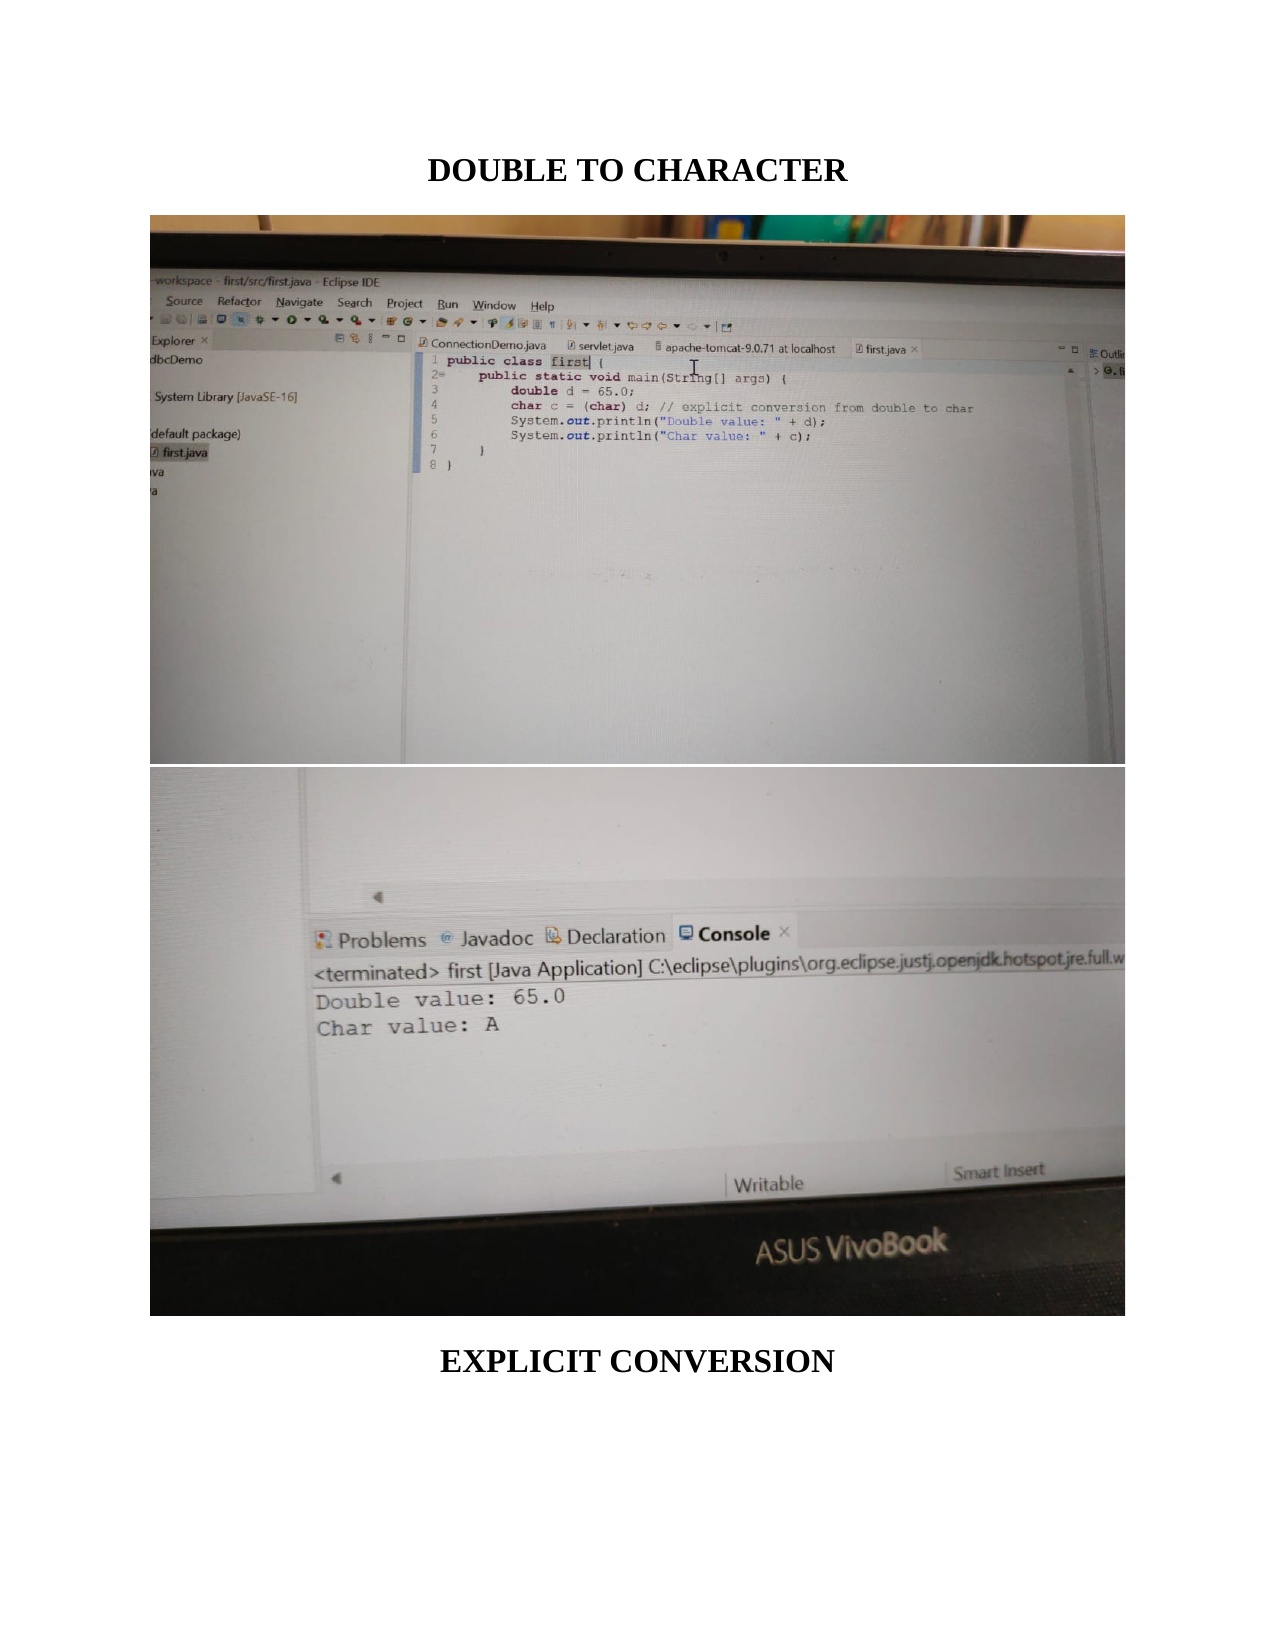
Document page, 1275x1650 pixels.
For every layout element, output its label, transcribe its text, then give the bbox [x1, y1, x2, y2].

text DOUBLE TO CHARACTER [150, 150, 1125, 188]
text EXPLICIT CONVERSION [150, 1341, 1125, 1379]
picture [150, 215, 1125, 764]
picture [150, 767, 1125, 1316]
